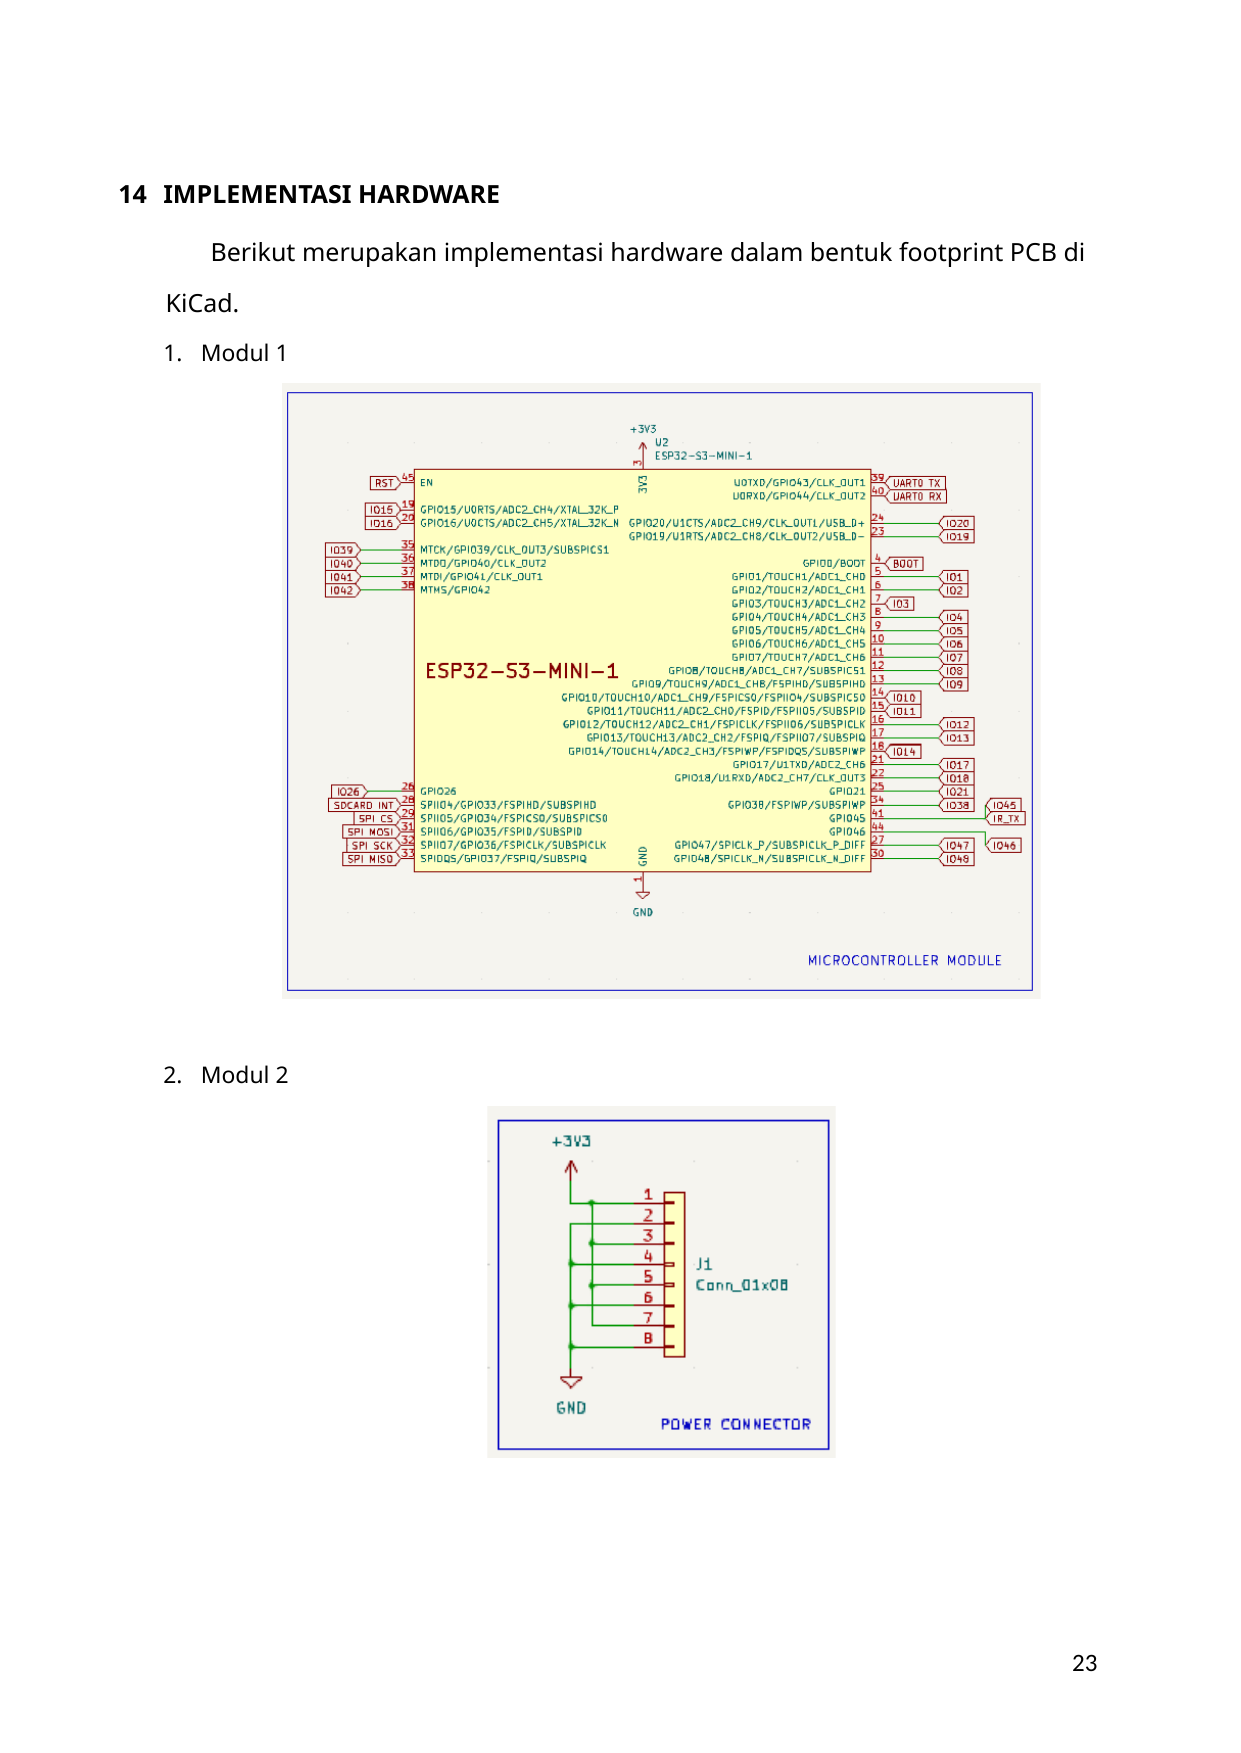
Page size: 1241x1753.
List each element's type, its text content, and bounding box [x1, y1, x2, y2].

text Berikut merupakan implementasi hardware dalam bentuk footprint PCB di KiCad. [165, 234, 1122, 319]
list Modul 2 [163, 1059, 1122, 1091]
picture [487, 1106, 836, 1458]
list Modul 1 [163, 337, 1122, 368]
picture [282, 383, 1041, 999]
subtitle IMPLEMENTASI HARDWARE [118, 177, 1122, 211]
